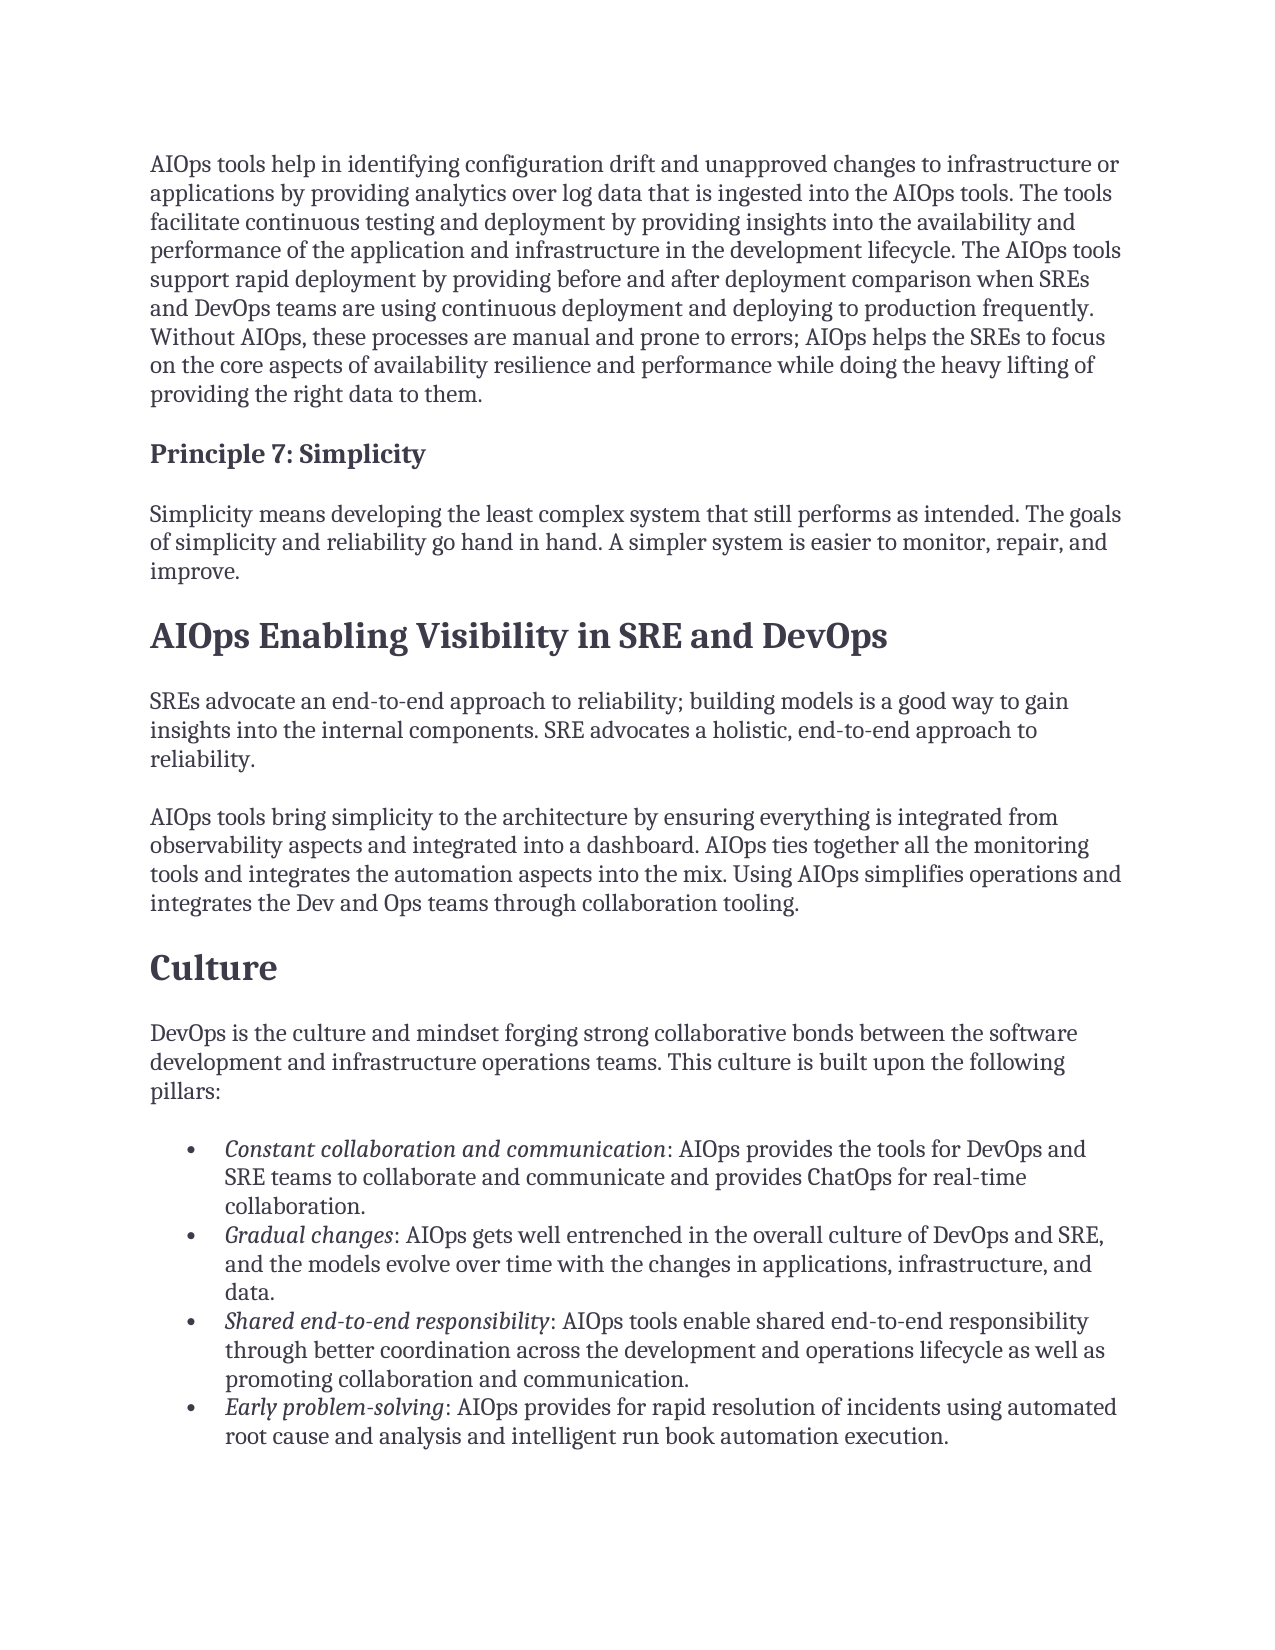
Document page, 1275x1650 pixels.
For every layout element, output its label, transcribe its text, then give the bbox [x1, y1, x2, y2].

list Constant collaboration and communication: AIOps provides the tools for DevOps and SRE teams to collaborate and communicate and provides ChatOps for real-time collaboration. [187, 1134, 1125, 1221]
text AIOps tools help in identifying configuration drift and unapproved changes to infrastructure or applications by providing analytics over log data that is ingested into the AIOps tools. The tools facilitate continuous testing and deployment by providing insights into the availability and performance of the application and infrastructure in the development lifecycle. The AIOps tools support rapid deployment by providing before and after deployment comparison when SREs and DevOps teams are using continuous deployment and deploying to production frequently. Without AIOps, these processes are manual and prone to errors; AIOps helps the SREs to focus on the core aspects of availability resilience and performance while doing the heavy lifting of providing the right data to them. [150, 150, 1125, 409]
text DevOps is the culture and mindset forging strong collaborative bonds between the software development and infrastructure operations teams. This culture is built upon the following pillars: [150, 1019, 1125, 1105]
text Culture [150, 947, 1125, 990]
text AIOps tools bring simplicity to the architecture by ensuring everything is integrated from observability aspects and integrated into a dashboard. AIOps ties together all the monitoring tools and integrates the automation aspects into the mix. Using AIOps simplifies operations and integrates the Dev and Ops teams through collaboration tooling. [150, 803, 1125, 918]
list Shared end-to-end responsibility: AIOps tools enable shared end-to-end responsibility through better coordination across the development and operations lifecycle as well as promoting collaboration and communication. [187, 1307, 1125, 1393]
text AIOps Enabling Visibility in SRE and DevOps [150, 615, 1125, 658]
list Gradual changes: AIOps gets well entrenched in the overall culture of DevOps and SRE, and the models evolve over time with the changes in applications, infrastructure, and data. [187, 1221, 1125, 1307]
list Early problem-solving: AIOps provides for rapid resolution of incidents using automated root cause and analysis and intelligent run book automation execution. [187, 1393, 1125, 1451]
text Principle 7: Simplicity [150, 438, 1125, 470]
text SREs advocate an end-to-end approach to reliability; building models is a good way to gain insights into the internal components. SRE advocates a holistic, end-to-end approach to reliability. [150, 687, 1125, 773]
text Simplicity means developing the least complex system that still performs as intended. The goals of simplicity and reliability go hand in hand. A simpler system is easier to monitor, repair, and improve. [150, 499, 1125, 586]
